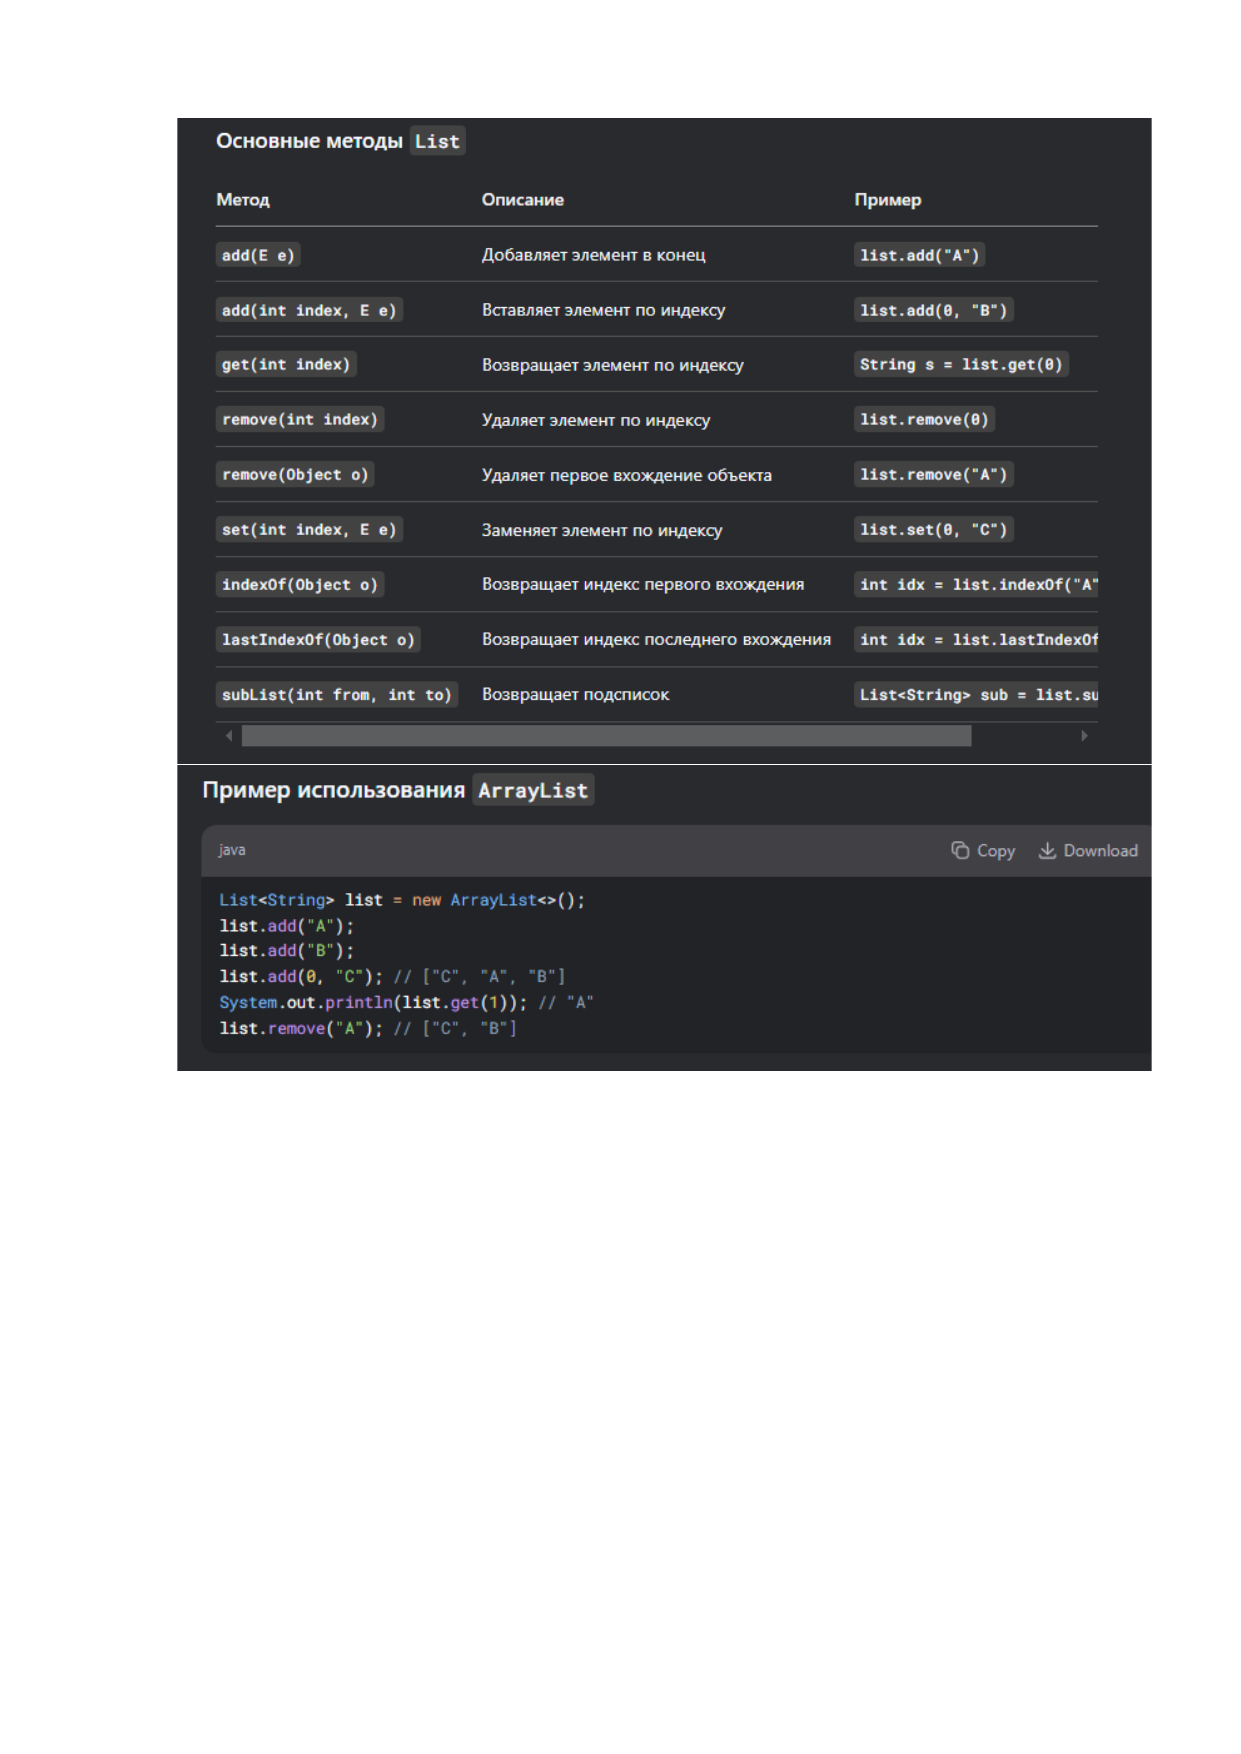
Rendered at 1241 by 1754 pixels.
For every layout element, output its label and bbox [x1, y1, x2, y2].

picture [177, 118, 1152, 764]
picture [177, 765, 1152, 1071]
